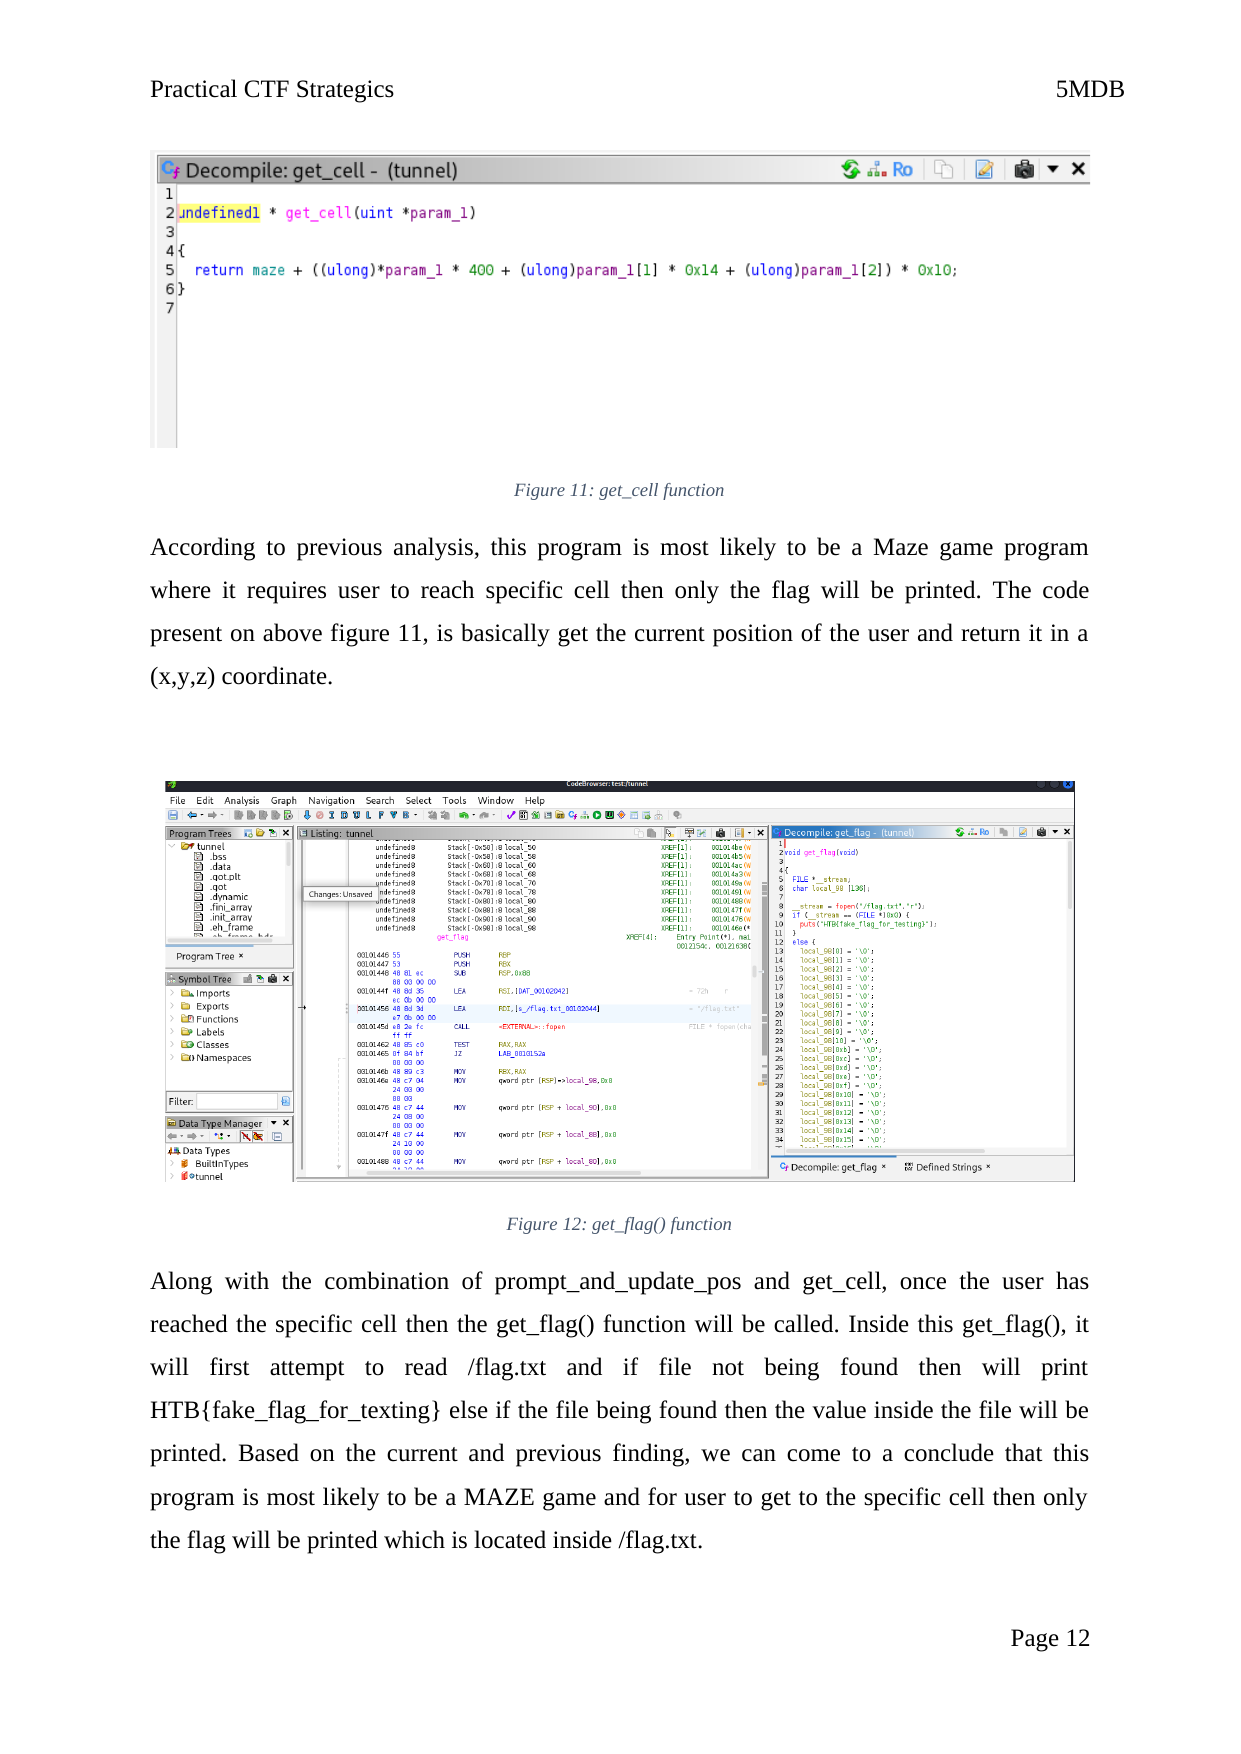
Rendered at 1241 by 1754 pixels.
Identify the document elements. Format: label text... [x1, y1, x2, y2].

text According to previous analysis, this program is most likely to be a Maze game program where it requires user to reach specific cell then only the flag will be printed. The code present on above figure 11, is basically get the current position of the user and return it in a (x,y,z) coordinate. [150, 532, 1090, 690]
text Along with the combination of prompt_and_update_pos and get_cell, once the user has reached the specific cell then the get_flag() function will be called. Inside this get_flag(), it will first attempt to read /flag.txt and if file not being found then will print HTB{fake_flag_for_texting} else if the file being found then the value inside the file will be printed. Based on the current and previous finding, we can come to a conclude that this program is most likely to be a MAZE game and for user to get to the specific cell then only the flag will be printed which is located inside /flag.txt. [150, 1266, 1090, 1553]
picture [165, 781, 1075, 1182]
picture [150, 150, 1091, 448]
